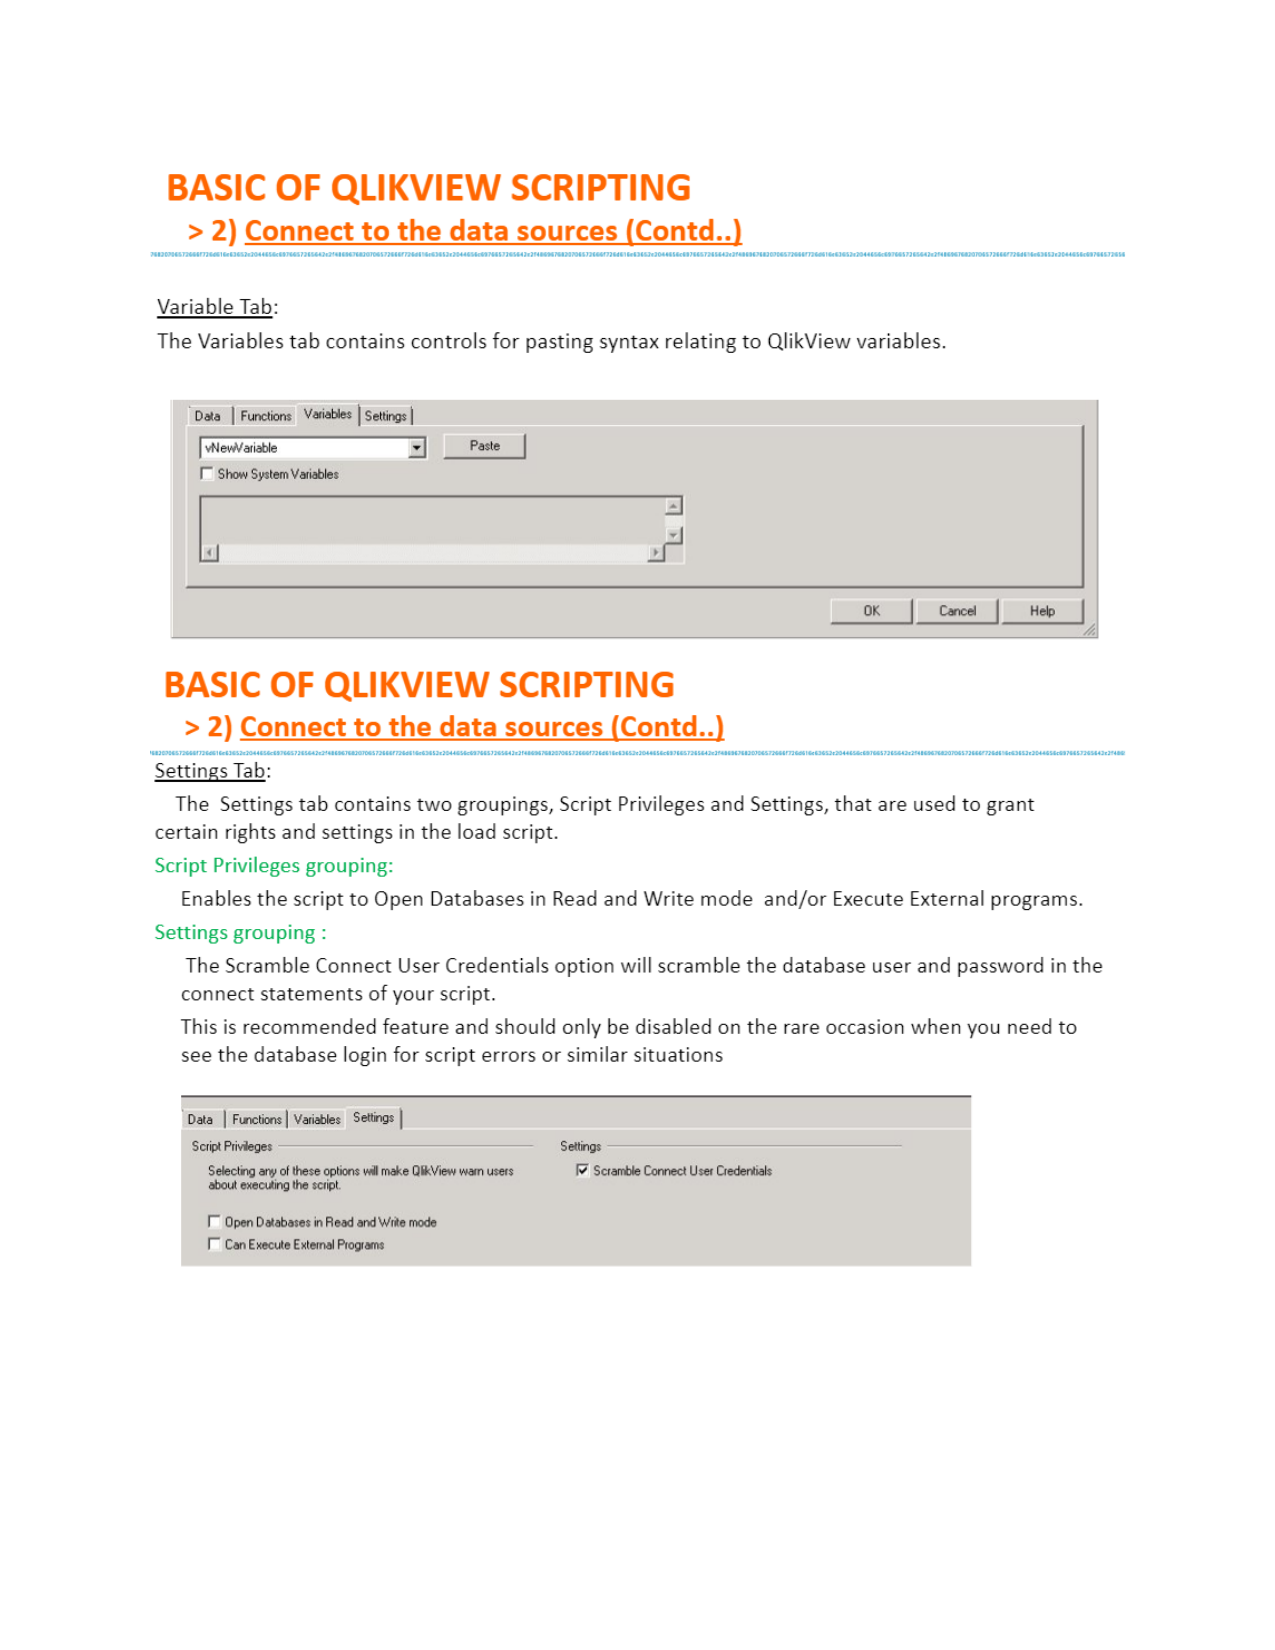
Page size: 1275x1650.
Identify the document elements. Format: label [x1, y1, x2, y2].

picture [150, 150, 1125, 652]
picture [150, 656, 1125, 1269]
